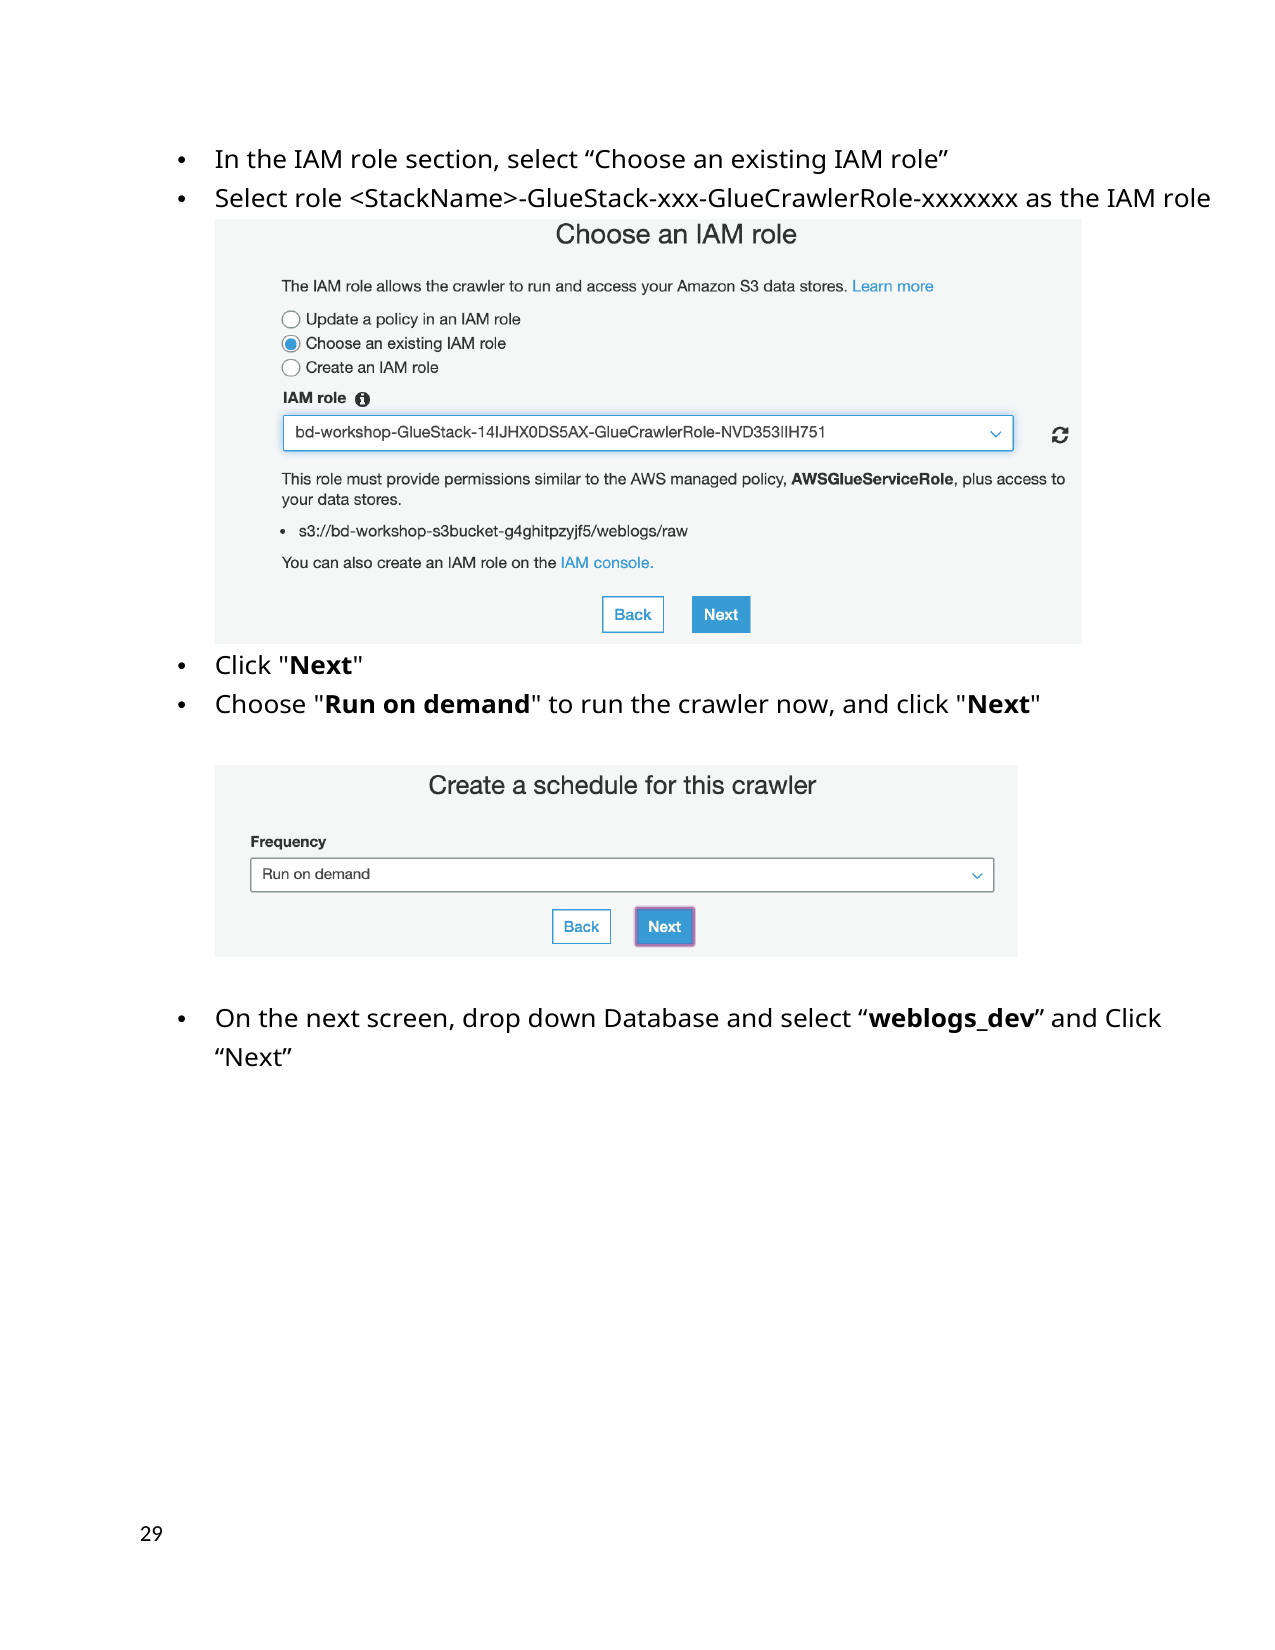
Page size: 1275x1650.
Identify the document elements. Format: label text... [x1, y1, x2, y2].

list Choose "Run on demand" to run the crawler now, and click "Next" [177, 687, 1225, 721]
list In the IAM role section, select “Choose an existing IAM role” [177, 142, 1225, 176]
list Click "Next" [177, 648, 1225, 682]
picture [214, 219, 1082, 644]
list On the next screen, drop down Database and select “weblogs_dev” and Click “Next” [177, 1001, 1225, 1074]
picture [214, 765, 1018, 957]
